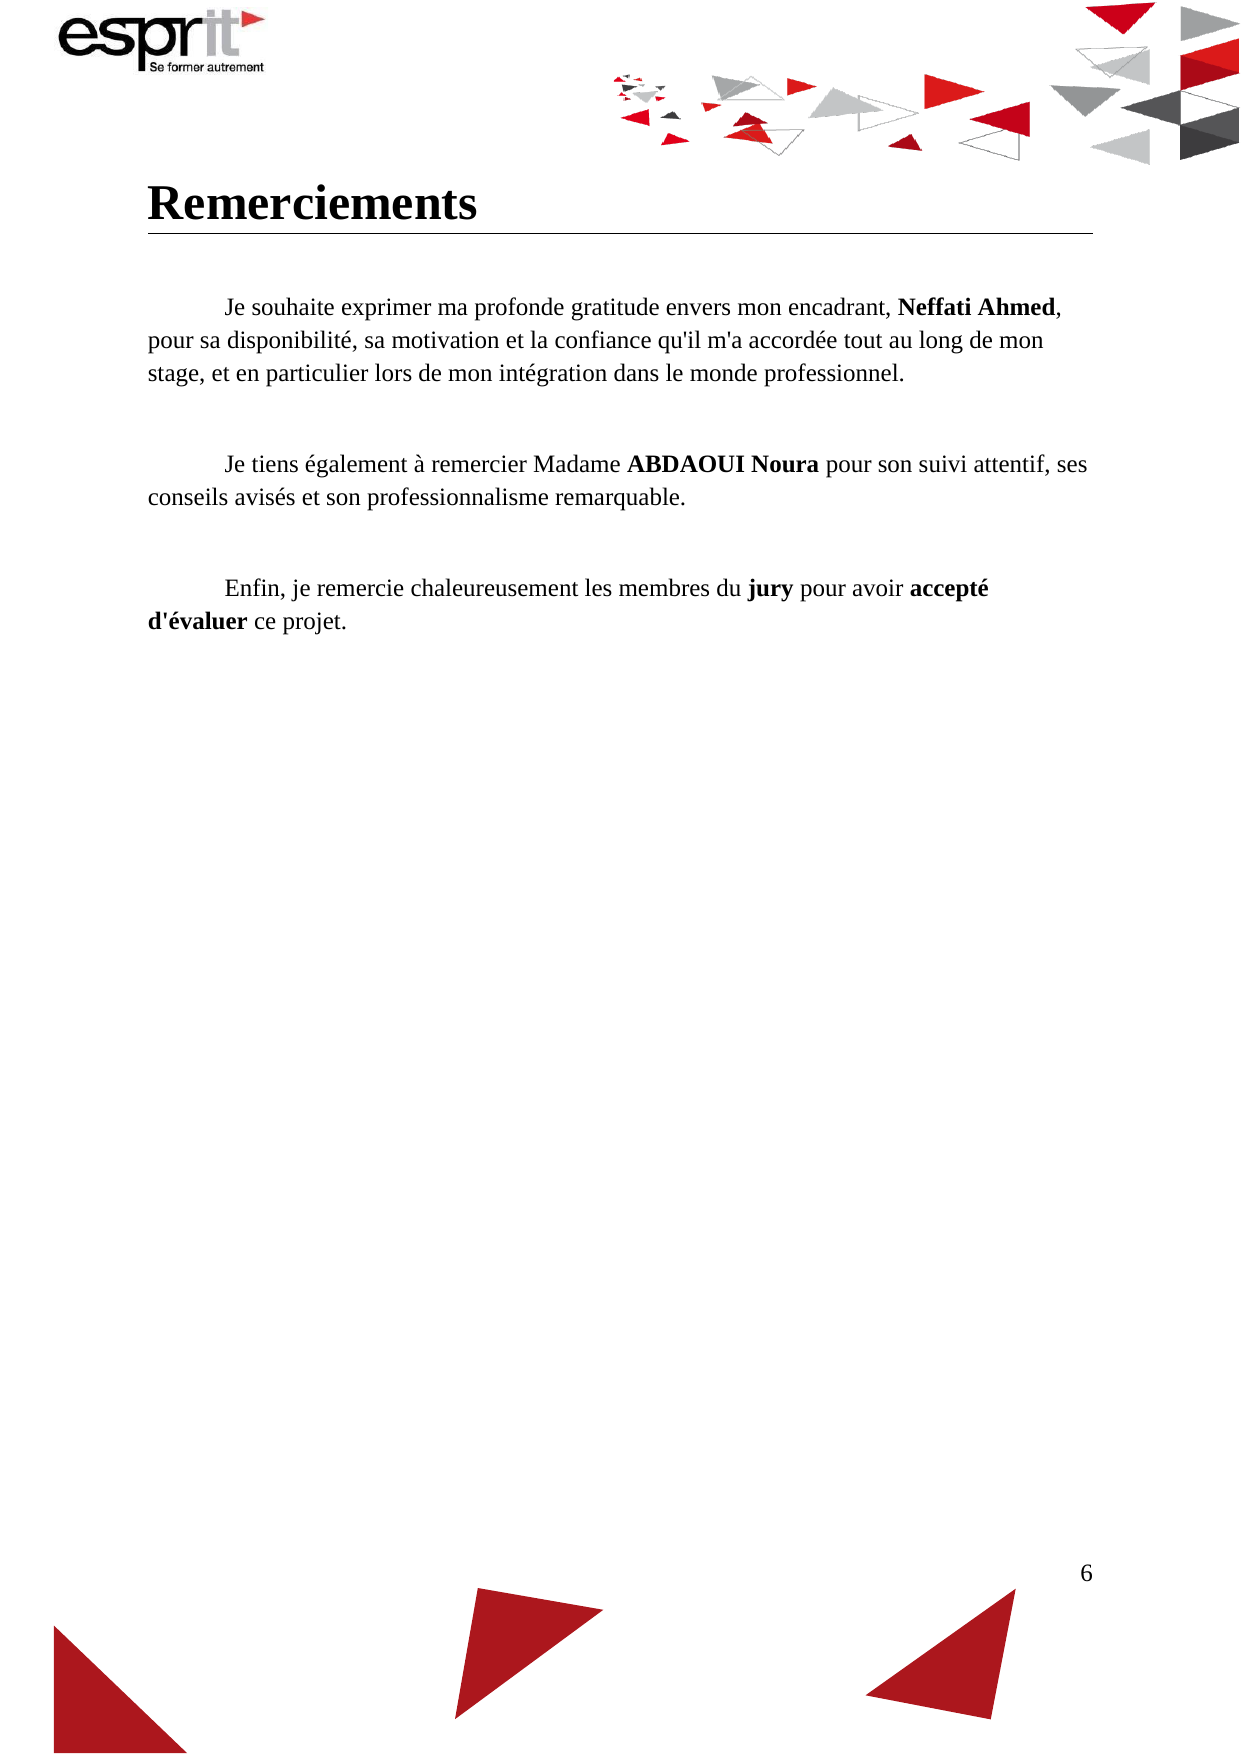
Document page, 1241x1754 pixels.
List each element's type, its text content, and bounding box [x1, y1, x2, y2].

picture [54, 7, 269, 75]
text Je souhaite exprimer ma profonde gratitude envers mon encadrant, Neffati Ahmed, pour sa disponibilité, sa motivation et la confiance qu'il m'a accordée tout au long de mon stage, et en particulier lors de mon intégration dans le monde professionnel. [148, 292, 1093, 386]
text Je tiens également à remercier Madame ABDAOUI Noura pour son suivi attentif, ses conseils avisés et son professionnalisme remarquable. [148, 449, 1093, 511]
picture [613, 0, 1241, 167]
text Enfin, je remercie chaleureusement les membres du jury pour avoir accepté d'évaluer ce projet. [148, 573, 1093, 634]
text Remerciements [148, 173, 1093, 233]
